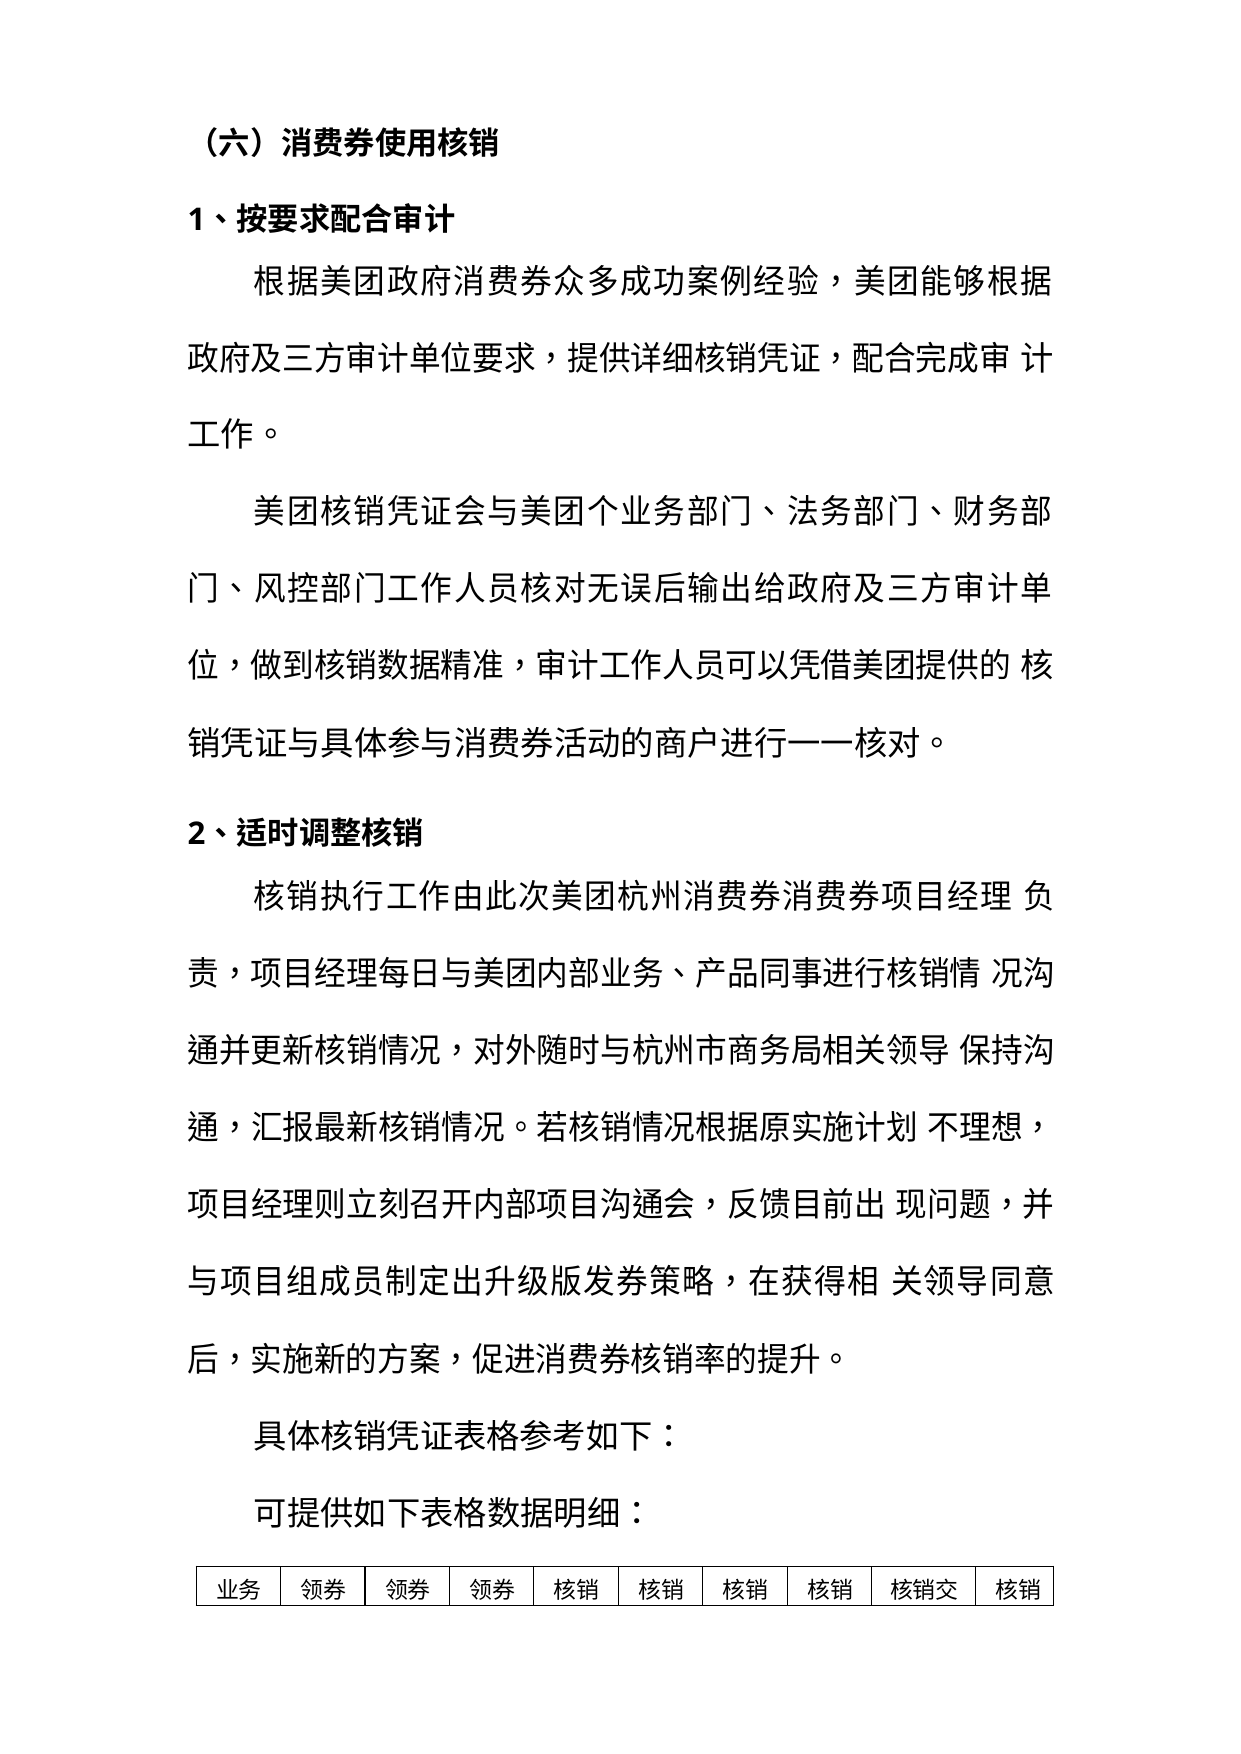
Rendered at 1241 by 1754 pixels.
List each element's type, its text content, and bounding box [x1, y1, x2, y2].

text 2、适时调整核销 [187, 811, 1240, 853]
text 具体核销凭证表格参考如下： 可提供如下表格数据明细： [254, 1413, 688, 1535]
text 美团核销凭证会与美团个业务部门、法务部门、财务部 门、风控部门工作人员核对无误后输出给政府及三方审计单 位，做到核销数据精准，审计工作人员可以凭借美团提供的 核销凭证与具体参与消费券活动的商户进行一一核对。 [187, 488, 1053, 765]
text （六）消费券使用核销 [187, 114, 1240, 165]
text 1、按要求配合审计 [187, 196, 1240, 239]
text 核销执行工作由此次美团杭州消费券消费券项目经理 负责，项目经理每日与美团内部业务、产品同事进行核销情 况沟通并更新核销情况，对外随时与杭州市商务局相关领导 保持沟通，汇报最新核销情况。若核销情况根据原实施计划 不理想，项目经理则立刻召开内部项目沟通会，反馈目前出 现问题，并与项目组成员制定出升级版发券策略，在获得相 关领导同意后，实施新的方案，促进消费券核销率的提升。 [187, 872, 1054, 1381]
text 根据美团政府消费券众多成功案例经验，美团能够根据 政府及三方审计单位要求，提供详细核销凭证，配合完成审 计工作。 [187, 258, 1053, 456]
